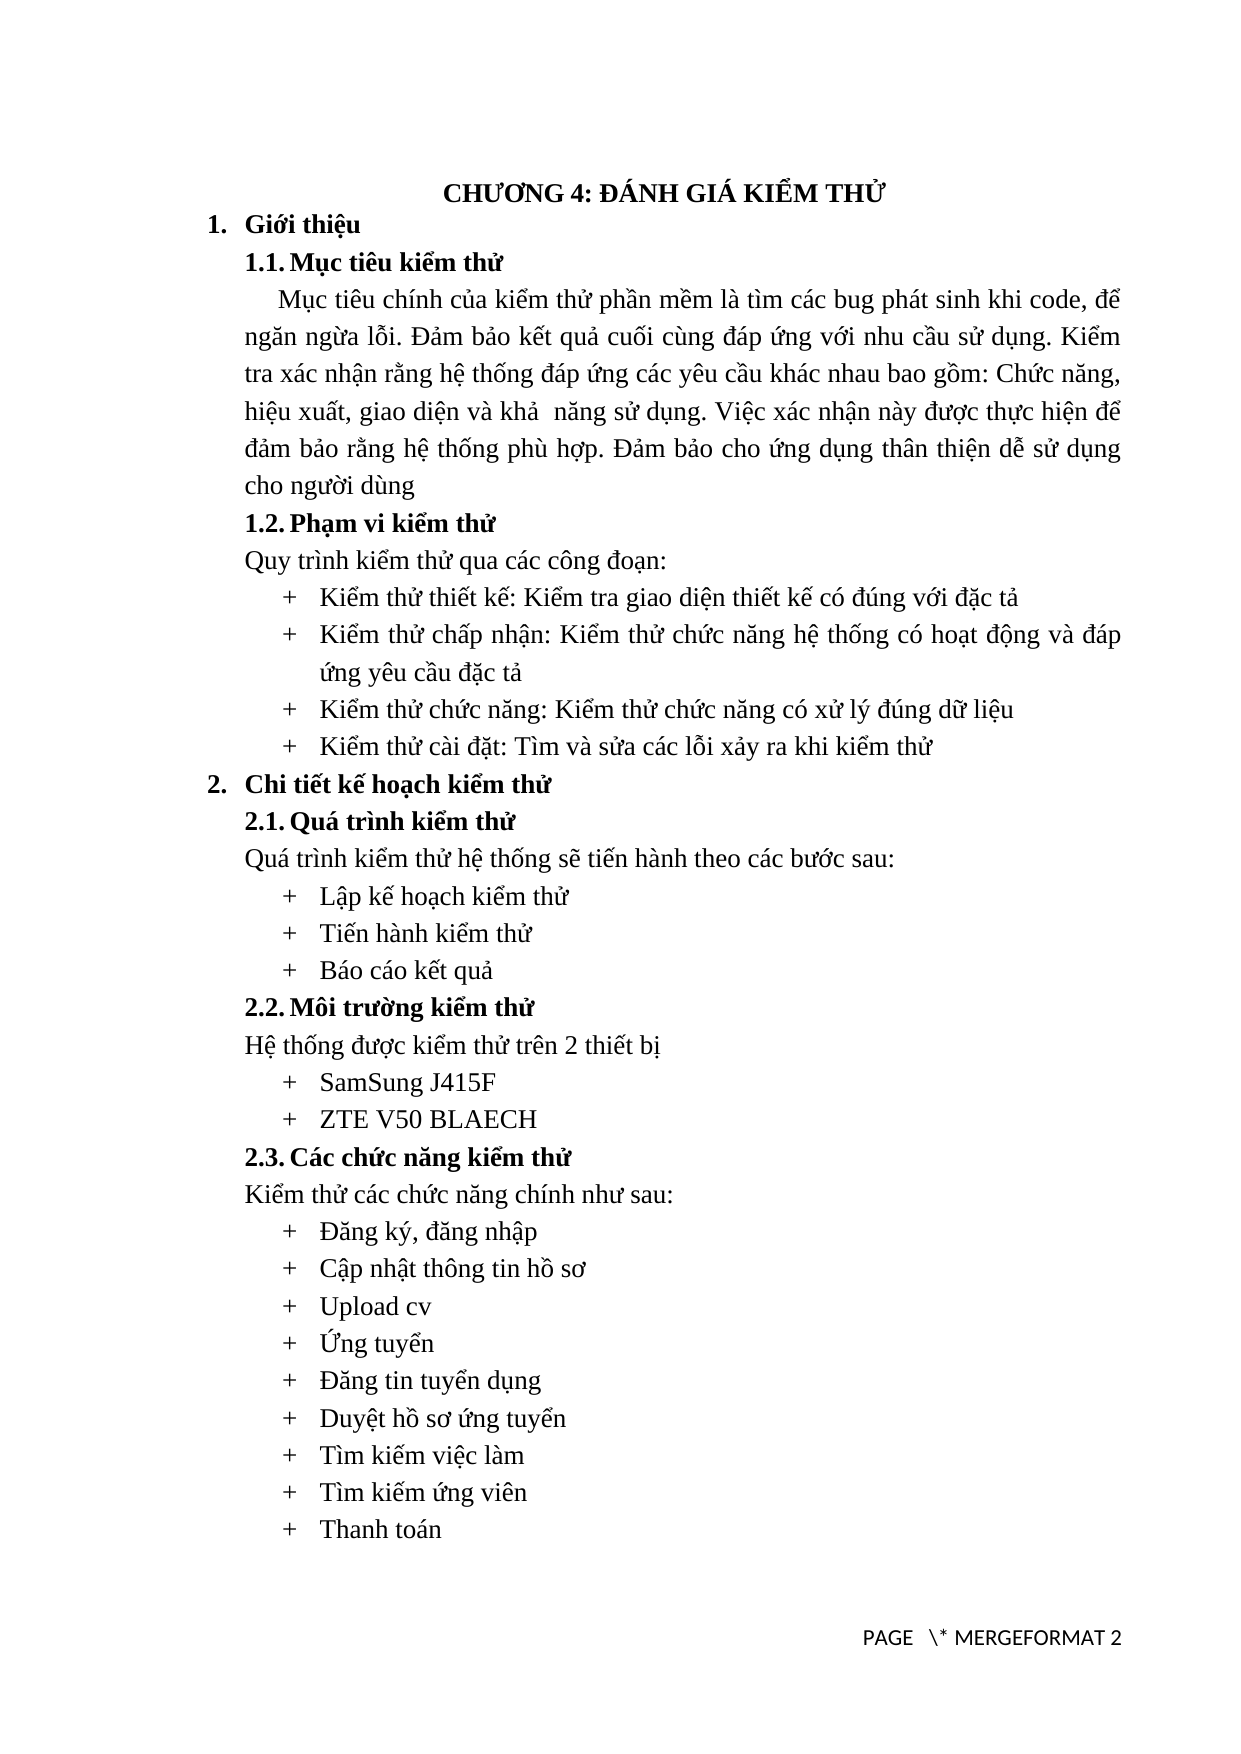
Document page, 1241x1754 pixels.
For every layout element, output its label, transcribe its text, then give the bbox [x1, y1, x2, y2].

list Kiểm thử cài đặt: Tìm và sửa các lỗi xảy ra khi kiểm thử [282, 730, 1122, 762]
list Đăng ký, đăng nhập [282, 1215, 1122, 1246]
text Quy trình kiểm thử qua các công đoạn: [244, 544, 1122, 575]
list Phạm vi kiểm thử [244, 507, 1122, 538]
list Chi tiết kế hoạch kiểm thử [207, 768, 1122, 799]
list Lập kế hoạch kiểm thử [282, 879, 1122, 911]
list SamSung J415F [282, 1066, 1122, 1097]
list Báo cáo kết quả [282, 954, 1122, 985]
list Ứng tuyển [282, 1327, 1122, 1358]
list ZTE V50 BLAECH [282, 1103, 1122, 1134]
list Quá trình kiểm thử hệ thống sẽ tiến hành theo các bước sau: [244, 842, 1122, 873]
list Giới thiệu [207, 208, 1122, 239]
text Kiểm thử các chức năng chính như sau: [244, 1178, 1122, 1209]
list Kiểm thử thiết kế: Kiểm tra giao diện thiết kế có đúng với đặc tả [282, 581, 1122, 612]
list Môi trường kiểm thử [244, 991, 1122, 1023]
subtitle CHƯƠNG 4: ĐÁNH GIÁ KIỂM THỬ [207, 177, 1122, 208]
list Duyệt hồ sơ ứng tuyển [282, 1402, 1122, 1433]
list Hệ thống được kiểm thử trên 2 thiết bị [244, 1029, 1122, 1060]
list Tìm kiếm việc làm [282, 1439, 1122, 1470]
list Quá trình kiểm thử [244, 805, 1122, 836]
list Upload cv [282, 1290, 1122, 1321]
list Kiểm thử chấp nhận: Kiểm thử chức năng hệ thống có hoạt động và đáp ứng yêu cầu đặc tả [282, 618, 1122, 687]
list Thanh toán [282, 1513, 1122, 1545]
list Tiến hành kiểm thử [282, 917, 1122, 948]
list Các chức năng kiểm thử [244, 1141, 1122, 1172]
list Tìm kiếm ứng viên [282, 1476, 1122, 1507]
list Cập nhật thông tin hồ sơ [282, 1252, 1122, 1284]
list Mục tiêu kiểm thử [244, 246, 1122, 277]
list Đăng tin tuyển dụng [282, 1364, 1122, 1396]
list Kiểm thử chức năng: Kiểm thử chức năng có xử lý đúng dữ liệu [282, 693, 1122, 724]
list Mục tiêu chính của kiểm thử phần mềm là tìm các bug phát sinh khi code, để ngăn ngừa lỗi. Đảm bảo kết quả cuối cùng đáp ứng với nhu cầu sử dụng. Kiểm tra xác nhận rằng hệ thống đáp ứng các yêu cầu khác nhau bao gồm: Chức năng, hiệu xuất, giao diện và khả năng sử dụng. Việc xác nhận này được thực hiện để đảm bảo rằng hệ thống phù hợp. Đảm bảo cho ứng dụng thân thiện dễ sử dụng cho người dùng [244, 283, 1122, 501]
